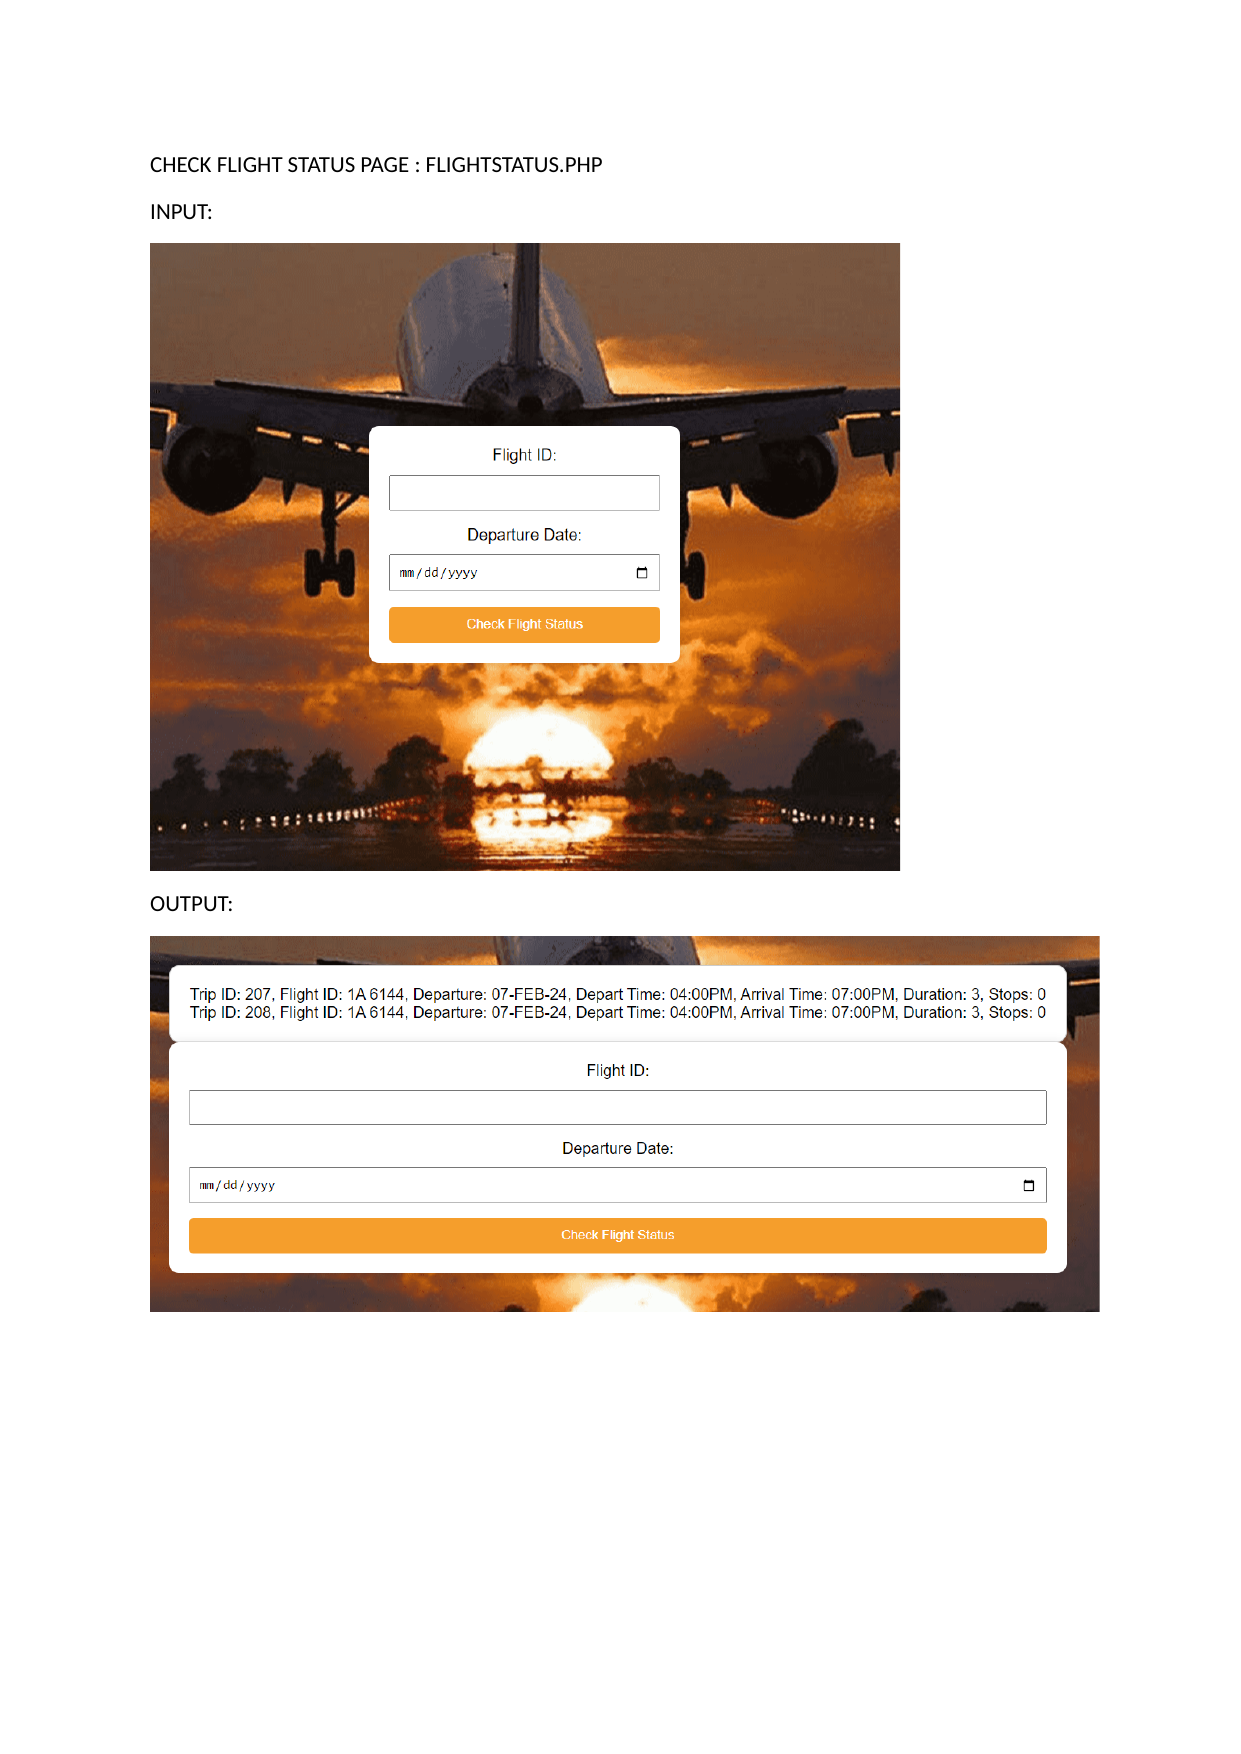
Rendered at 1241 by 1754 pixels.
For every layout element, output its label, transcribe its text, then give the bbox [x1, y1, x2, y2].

picture [150, 936, 1100, 1312]
picture [150, 243, 901, 871]
text OUTPUT: [150, 889, 1090, 917]
text CHECK FLIGHT STATUS PAGE : FLIGHTSTATUS.PHP [150, 150, 1090, 178]
text INPUT: [150, 197, 1090, 225]
